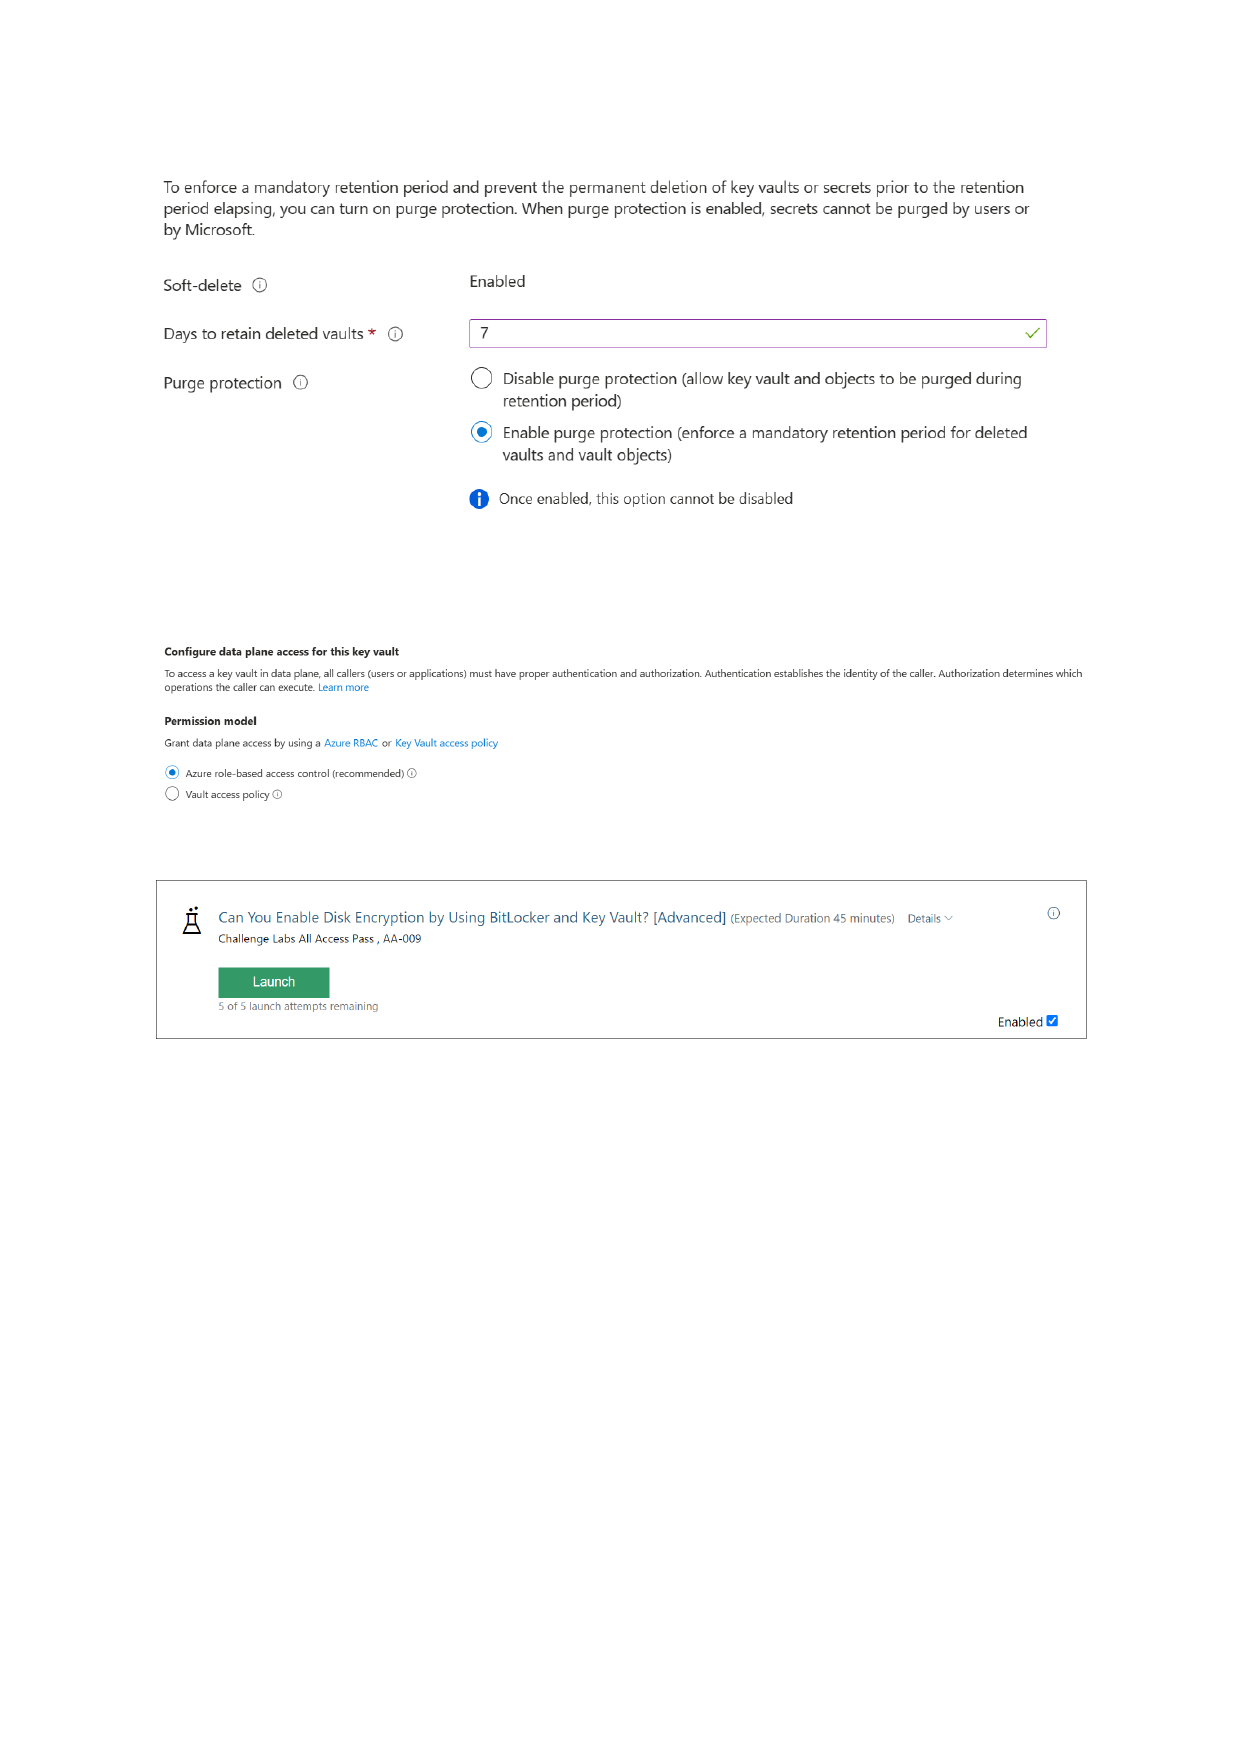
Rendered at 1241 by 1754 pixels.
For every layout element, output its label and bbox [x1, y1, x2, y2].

picture [150, 875, 1091, 1043]
picture [150, 150, 1091, 564]
picture [150, 629, 1091, 810]
